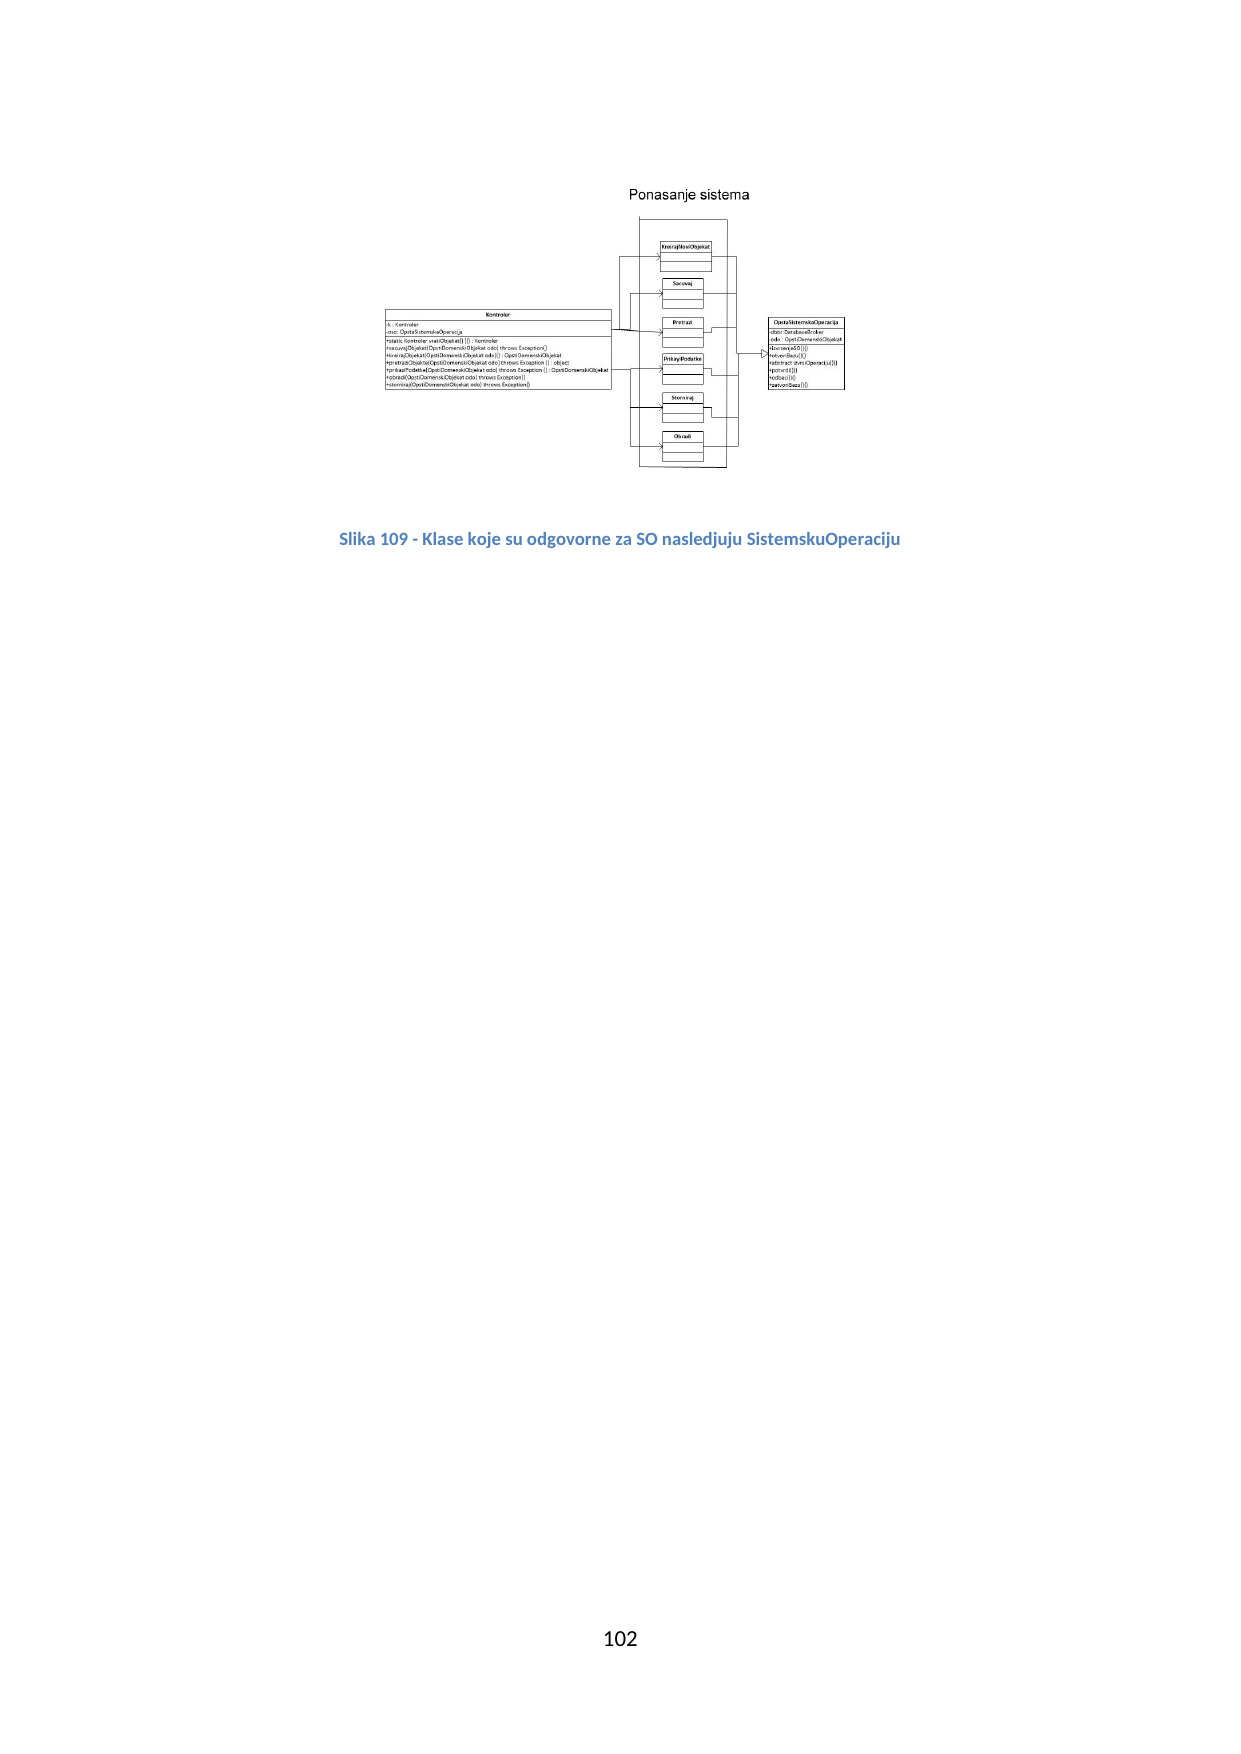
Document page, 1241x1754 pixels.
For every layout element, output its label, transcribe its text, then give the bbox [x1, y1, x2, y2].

text Slika 109 - Klase koje su odgovorne za SO nasledjuju SistemskuOperaciju [148, 527, 1093, 550]
picture [362, 147, 878, 503]
